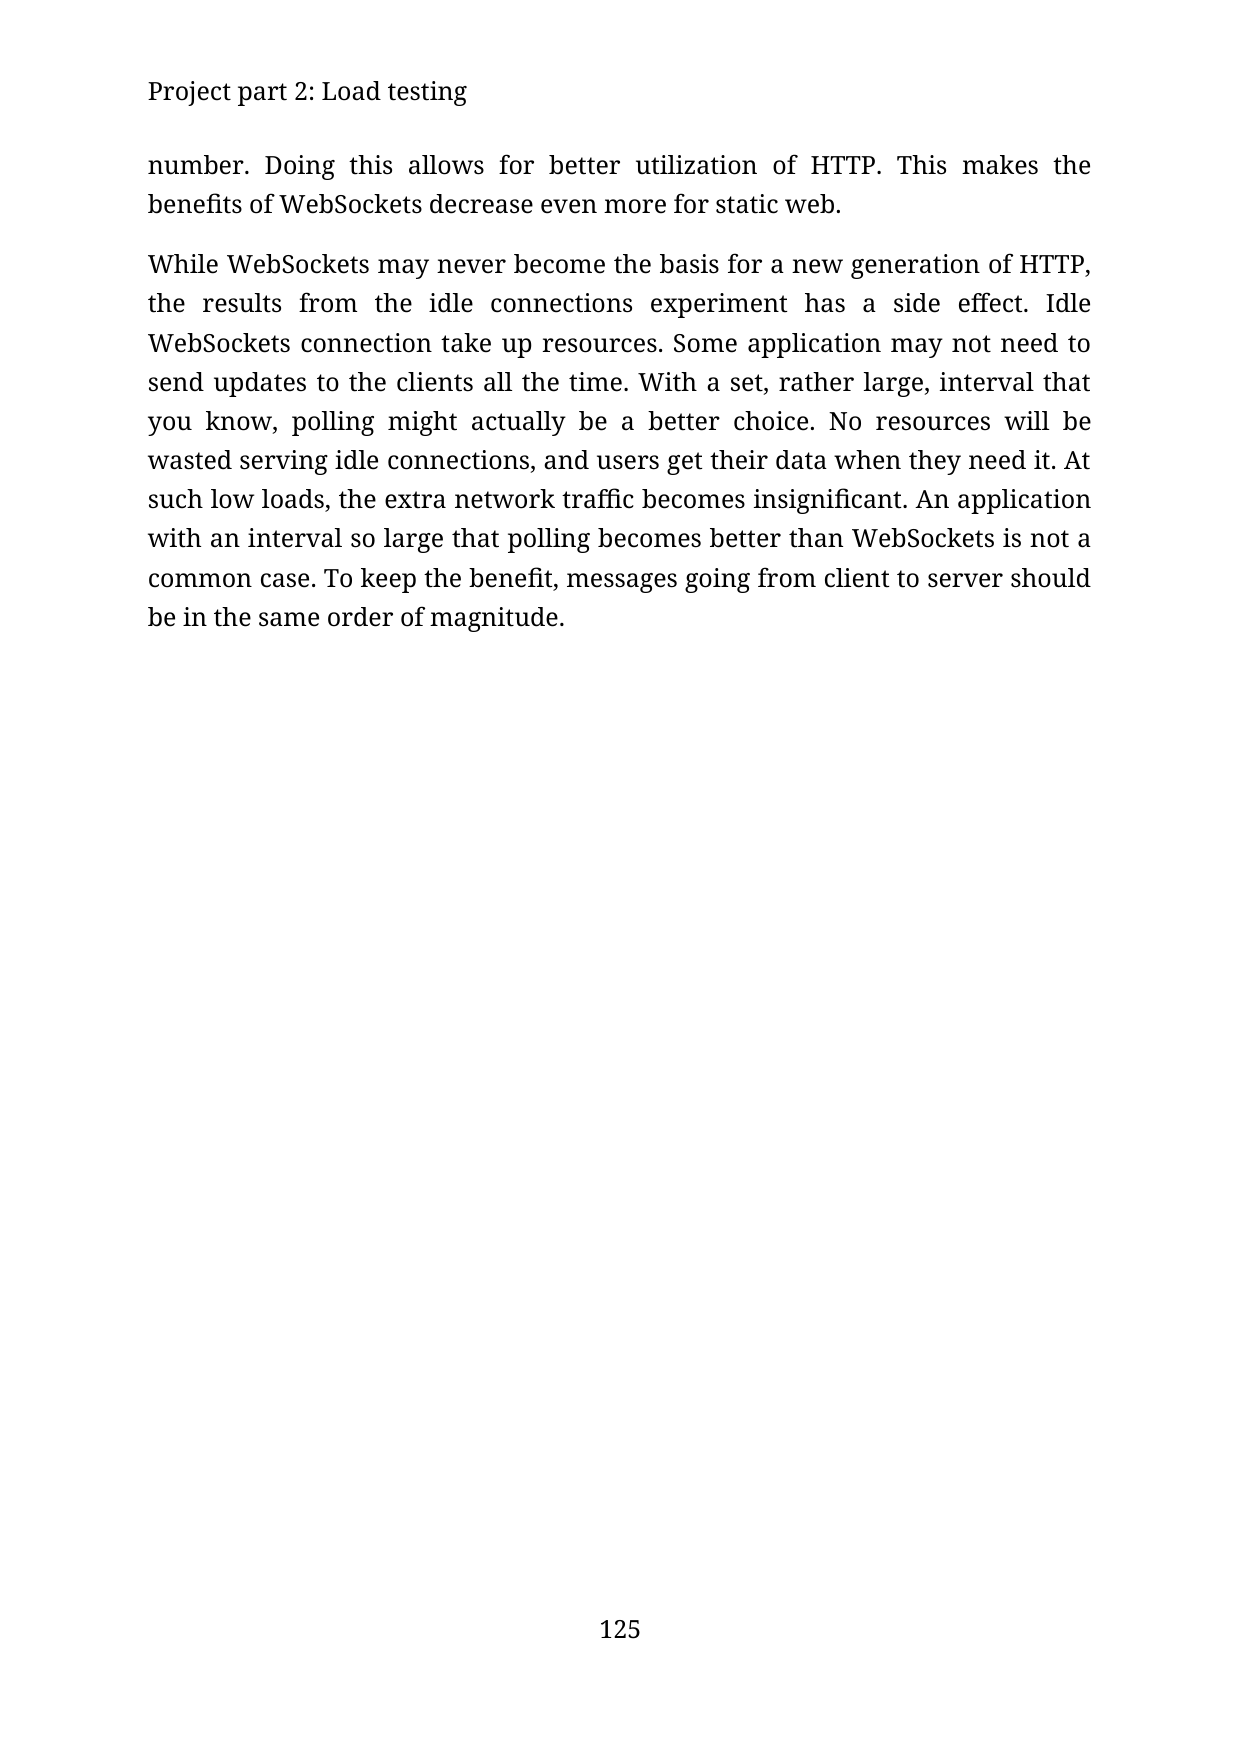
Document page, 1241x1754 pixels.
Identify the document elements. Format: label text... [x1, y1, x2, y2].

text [148, 148, 1092, 221]
text While WebSockets may never become the basis for a new generation of HTTP, the results from the idle connections experiment has a side effect. Idle WebSockets connection take up resources. Some application may not need to send updates to the clients all the time. With a set, rather large, interval that you know, polling might actually be a better choice. No resources will be wasted serving idle connections, and users get their data when they need it. At such low loads, the extra network traffic becomes insignificant. An application with an interval so large that polling becomes better than WebSockets is not a common case. To keep the benefit, messages going from client to server should be in the same order of magnitude. [148, 247, 1092, 633]
